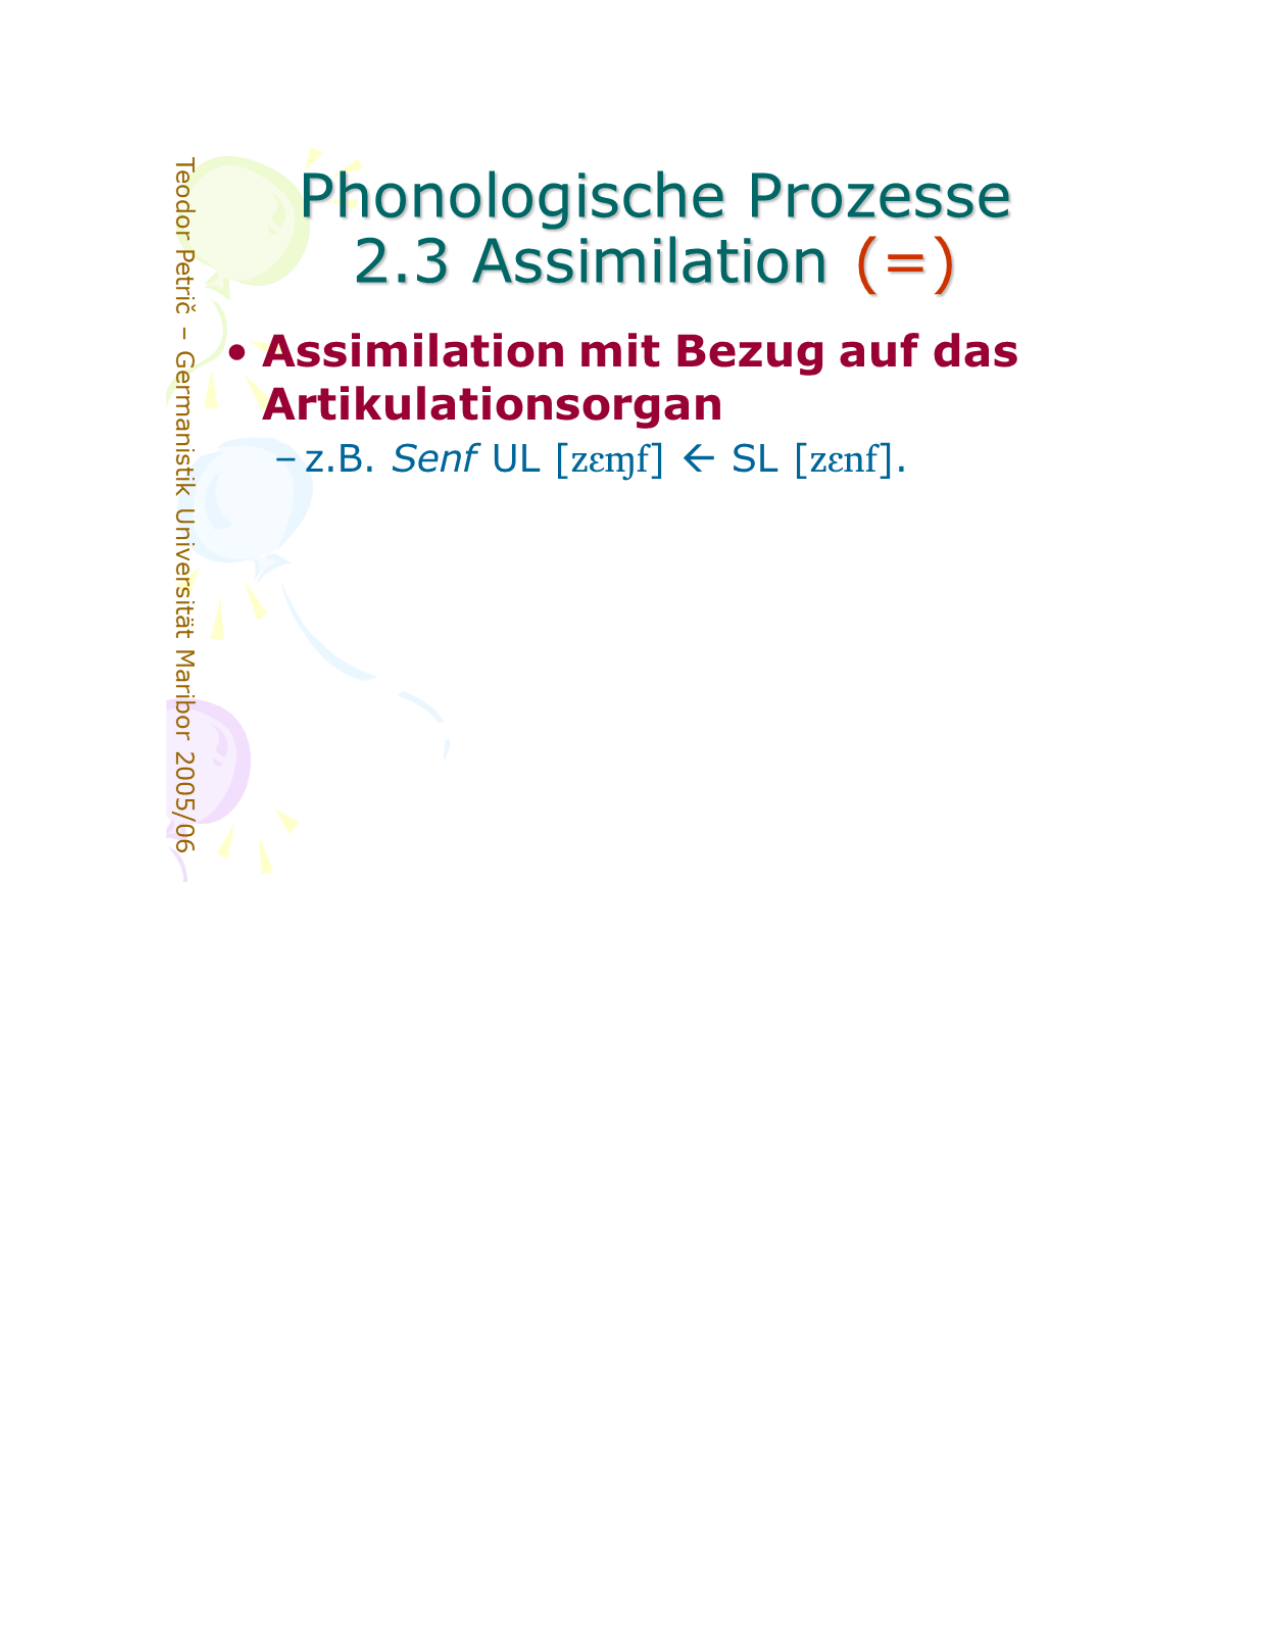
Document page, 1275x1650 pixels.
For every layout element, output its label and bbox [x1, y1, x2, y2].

picture [166, 147, 1146, 882]
